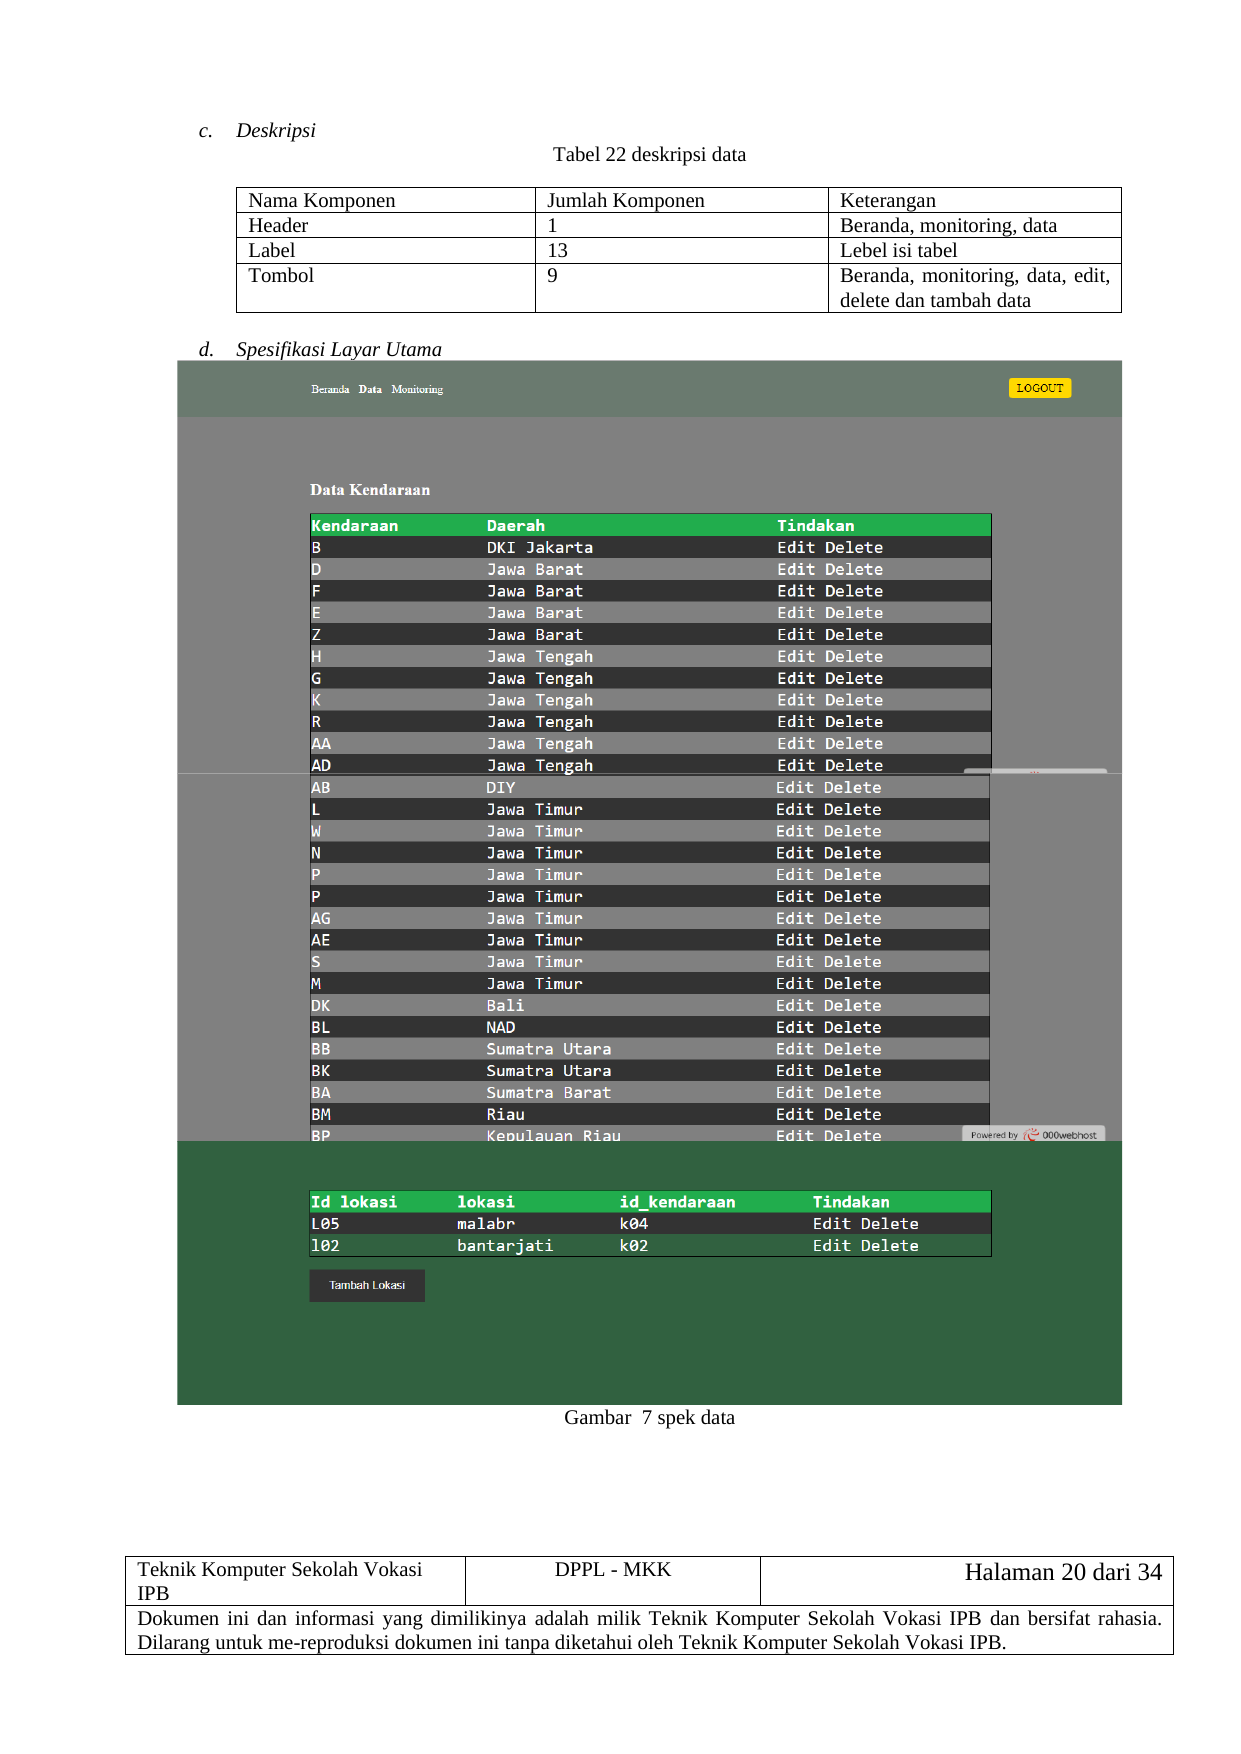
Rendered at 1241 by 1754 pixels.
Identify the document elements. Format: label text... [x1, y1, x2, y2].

table_header Jumlah Komponen [536, 188, 828, 212]
table_cell Header [237, 213, 535, 237]
table_header Nama Komponen [237, 188, 535, 212]
table_cell Beranda, monitoring, data [829, 213, 1121, 237]
table_cell 1 [536, 213, 828, 237]
table_cell 13 [536, 238, 828, 262]
table_cell 9 [536, 264, 828, 312]
text Tabel 22 deskripsi data [177, 142, 1122, 166]
list Spesifikasi Layar Utama [199, 337, 1122, 360]
table_cell Lebel isi tabel [829, 238, 1121, 262]
table_cell Beranda, monitoring, data, edit, delete dan tambah data [829, 264, 1121, 312]
text Gambar 7 spek data [177, 1405, 1122, 1429]
table_cell Label [237, 238, 535, 262]
list Deskripsi [199, 118, 1122, 142]
table_cell Tombol [237, 264, 535, 312]
picture [177, 360, 1123, 1405]
table_header Keterangan [829, 188, 1121, 212]
